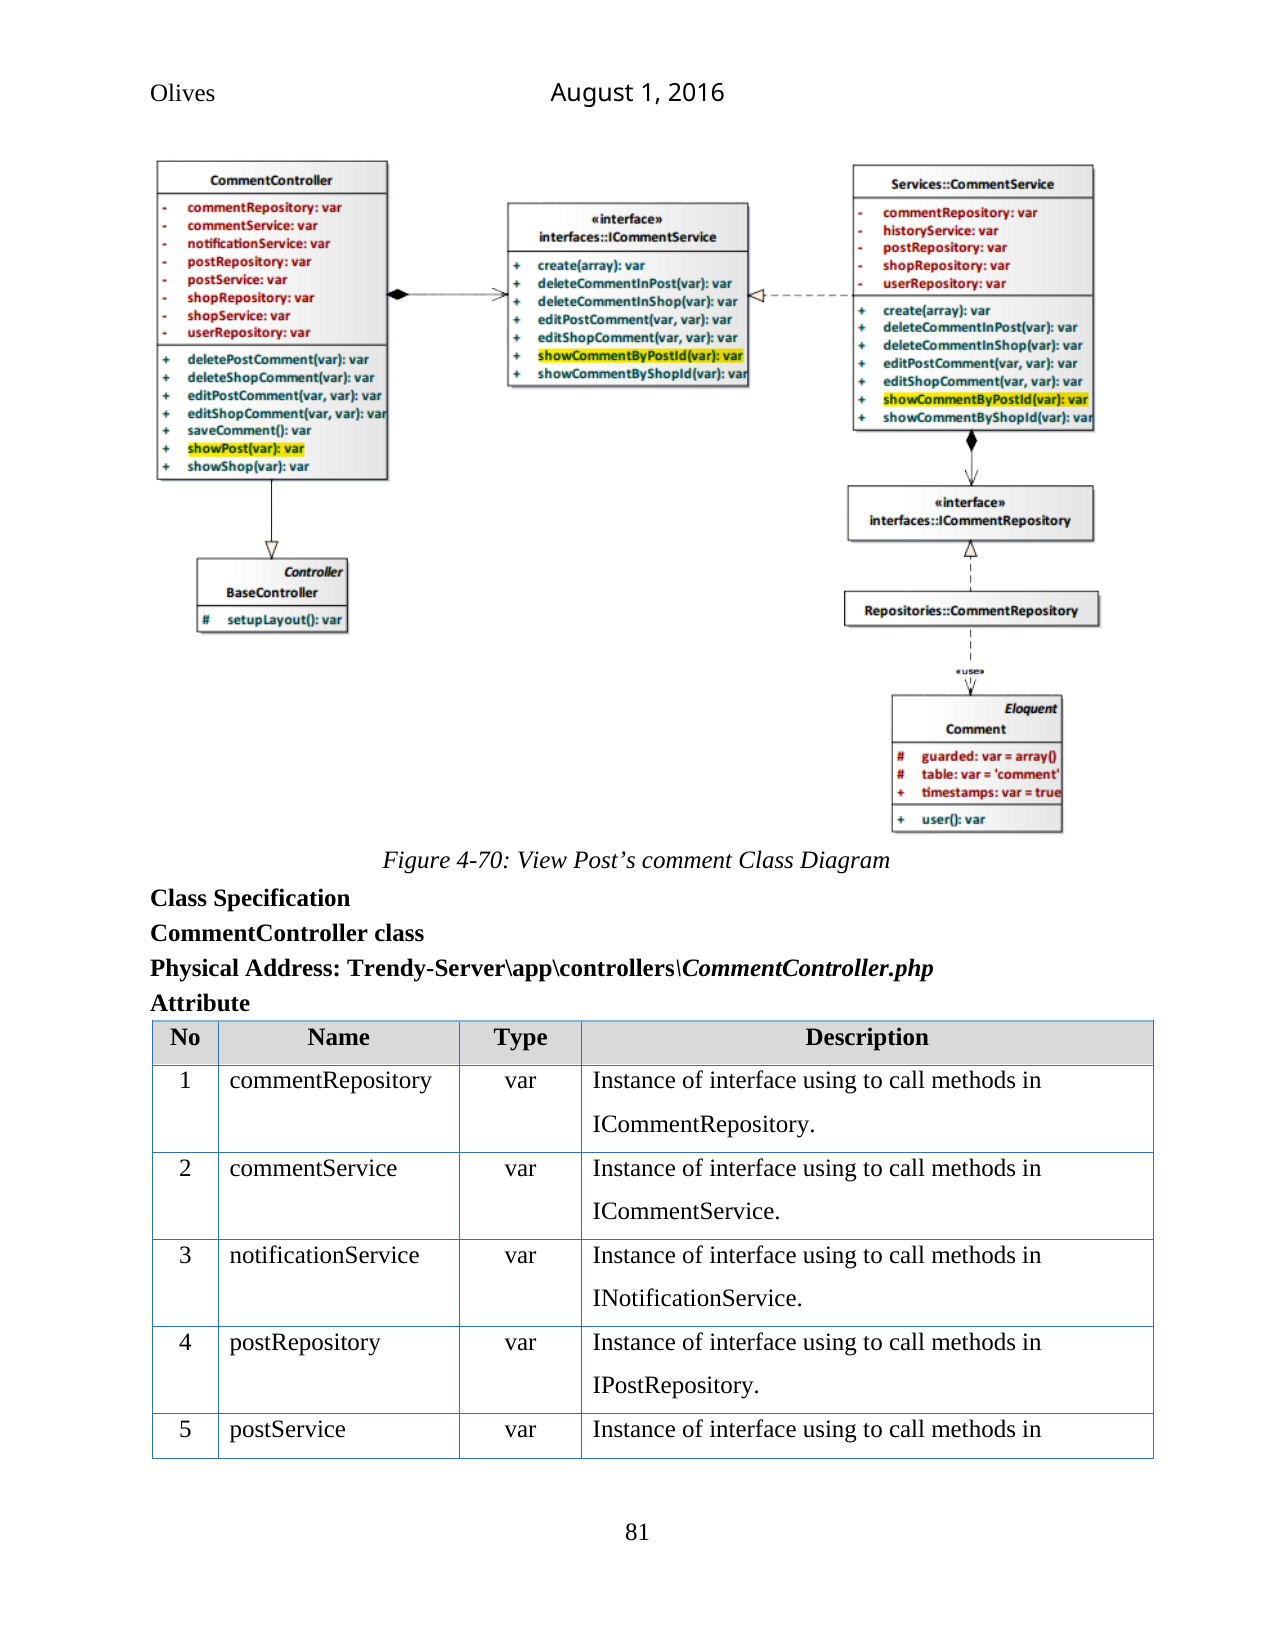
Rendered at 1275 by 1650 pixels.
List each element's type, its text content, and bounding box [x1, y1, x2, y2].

picture [150, 150, 1125, 864]
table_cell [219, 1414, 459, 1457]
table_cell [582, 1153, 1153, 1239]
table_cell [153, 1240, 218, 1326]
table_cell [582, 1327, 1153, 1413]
subtitle Attribute [150, 988, 1125, 1017]
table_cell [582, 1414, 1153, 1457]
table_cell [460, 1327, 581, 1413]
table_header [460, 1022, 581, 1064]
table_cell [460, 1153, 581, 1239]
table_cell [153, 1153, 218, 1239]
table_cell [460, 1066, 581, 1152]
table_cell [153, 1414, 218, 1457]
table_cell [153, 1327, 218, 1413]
subtitle Class Specification [150, 883, 1125, 912]
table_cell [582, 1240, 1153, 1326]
picture [805, 853, 815, 864]
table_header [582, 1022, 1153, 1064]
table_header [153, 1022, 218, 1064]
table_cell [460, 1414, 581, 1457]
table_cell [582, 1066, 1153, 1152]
picture [591, 857, 598, 864]
picture [579, 853, 585, 860]
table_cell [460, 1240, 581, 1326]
subtitle Physical Address: Trendy-Server\app\controllers\CommentController.php [150, 953, 1125, 982]
subtitle CommentController class [150, 918, 1125, 947]
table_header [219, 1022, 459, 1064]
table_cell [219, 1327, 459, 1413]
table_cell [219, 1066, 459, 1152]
picture [656, 857, 663, 864]
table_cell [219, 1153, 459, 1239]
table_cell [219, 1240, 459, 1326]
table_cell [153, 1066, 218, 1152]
